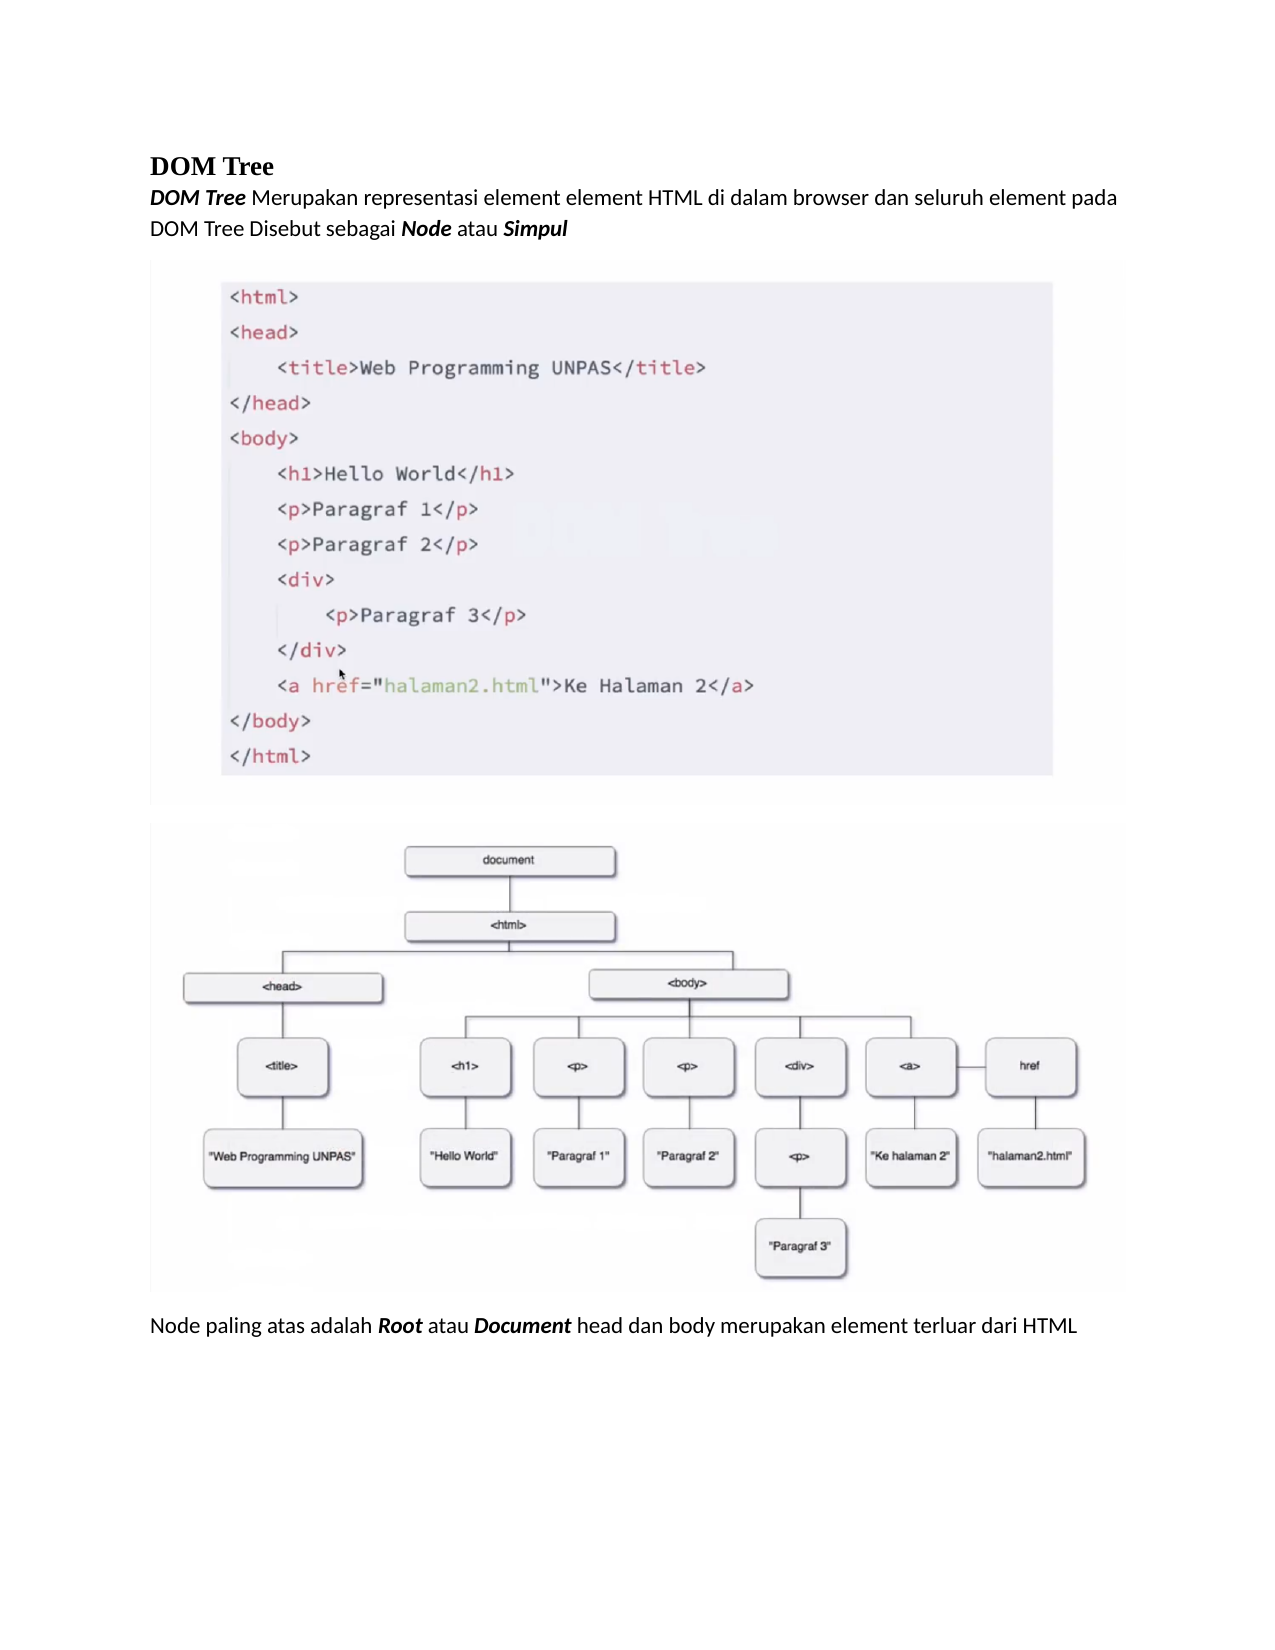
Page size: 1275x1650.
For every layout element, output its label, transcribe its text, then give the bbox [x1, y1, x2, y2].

picture [150, 823, 1125, 1292]
picture [150, 260, 1125, 805]
subtitle DOM Tree [150, 150, 1125, 181]
text DOM Tree Merupakan representasi element element HTML di dalam browser dan seluruh element pada DOM Tree Disebut sebagai Node atau Simpul [150, 183, 1125, 242]
text Node paling atas adalah Root atau Document head dan body merupakan element terluar dari HTML [150, 1311, 1125, 1339]
